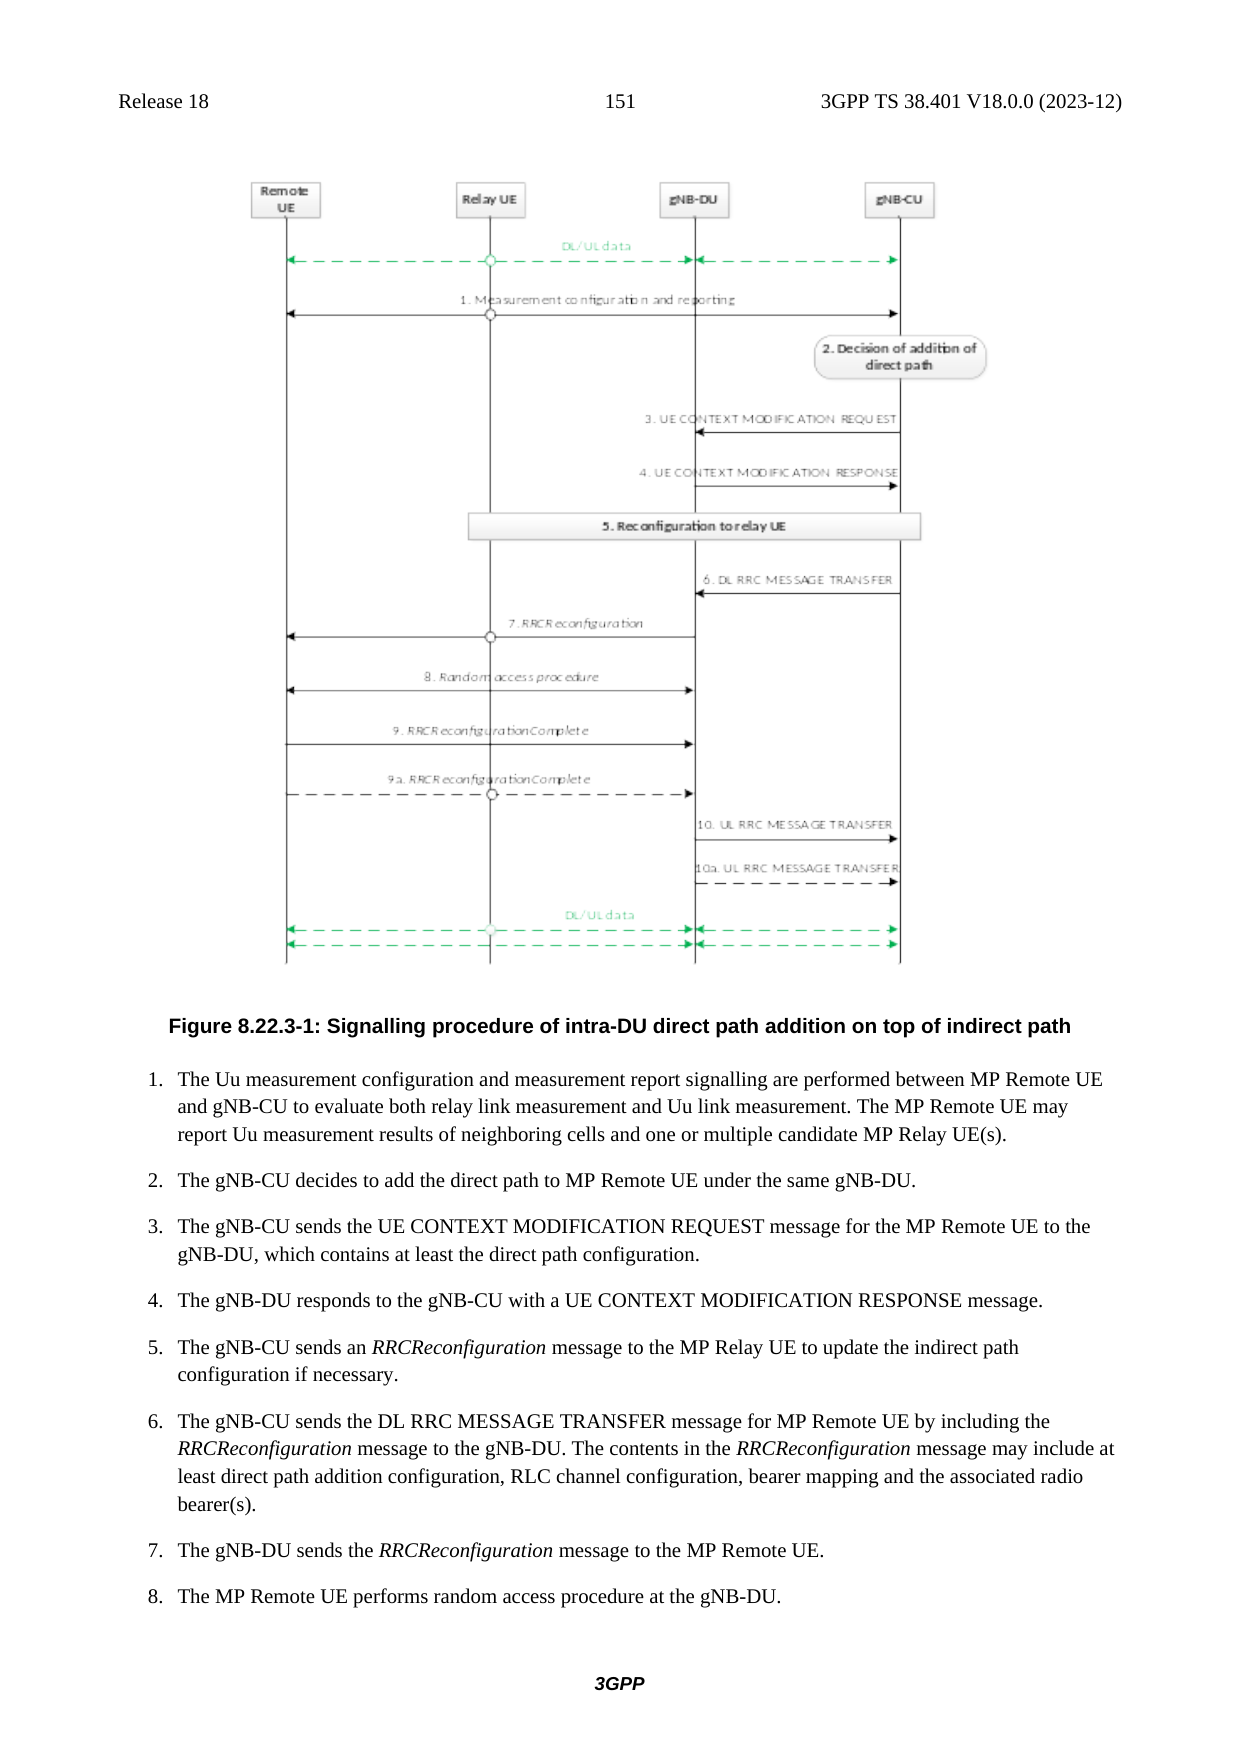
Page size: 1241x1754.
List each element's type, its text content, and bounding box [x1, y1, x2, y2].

text 7. The gNB-DU sends the RRCReconfiguration message to the MP Remote UE. [148, 1538, 1122, 1562]
text 1. The Uu measurement configuration and measurement report signalling are performed between MP Remote UE and gNB-CU to evaluate both relay link measurement and Uu link measurement. The MP Remote UE may report Uu measurement results of neighboring cells and one or multiple candidate MP Relay UE(s). [148, 1066, 1122, 1146]
text 2. The gNB-CU decides to add the direct path to MP Remote UE under the same gNB-DU. [148, 1168, 1122, 1192]
text 6. The gNB-CU sends the DL RRC MESSAGE TRANSFER message for MP Remote UE by including the RRCReconfiguration message to the gNB-DU. The contents in the RRCReconfiguration message may include at least direct path addition configuration, RLC channel configuration, bearer mapping and the associated radio bearer(s). [148, 1409, 1122, 1516]
text 8. The MP Remote UE performs random access procedure at the gNB-DU. [148, 1584, 1122, 1608]
text Figure 8.22.3-1: Signalling procedure of intra-DU direct path addition on top of indirect path [118, 1014, 1122, 1038]
text 5. The gNB-CU sends an RRCReconfiguration message to the MP Relay UE to update the indirect path configuration if necessary. [148, 1335, 1122, 1386]
text 4. The gNB-DU responds to the gNB-CU with a UE CONTEXT MODIFICATION RESPONSE message. [148, 1288, 1122, 1312]
text 3. The gNB-CU sends the UE CONTEXT MODIFICATION REQUEST message for the MP Remote UE to the gNB-DU, which contains at least the direct path configuration. [148, 1214, 1122, 1266]
